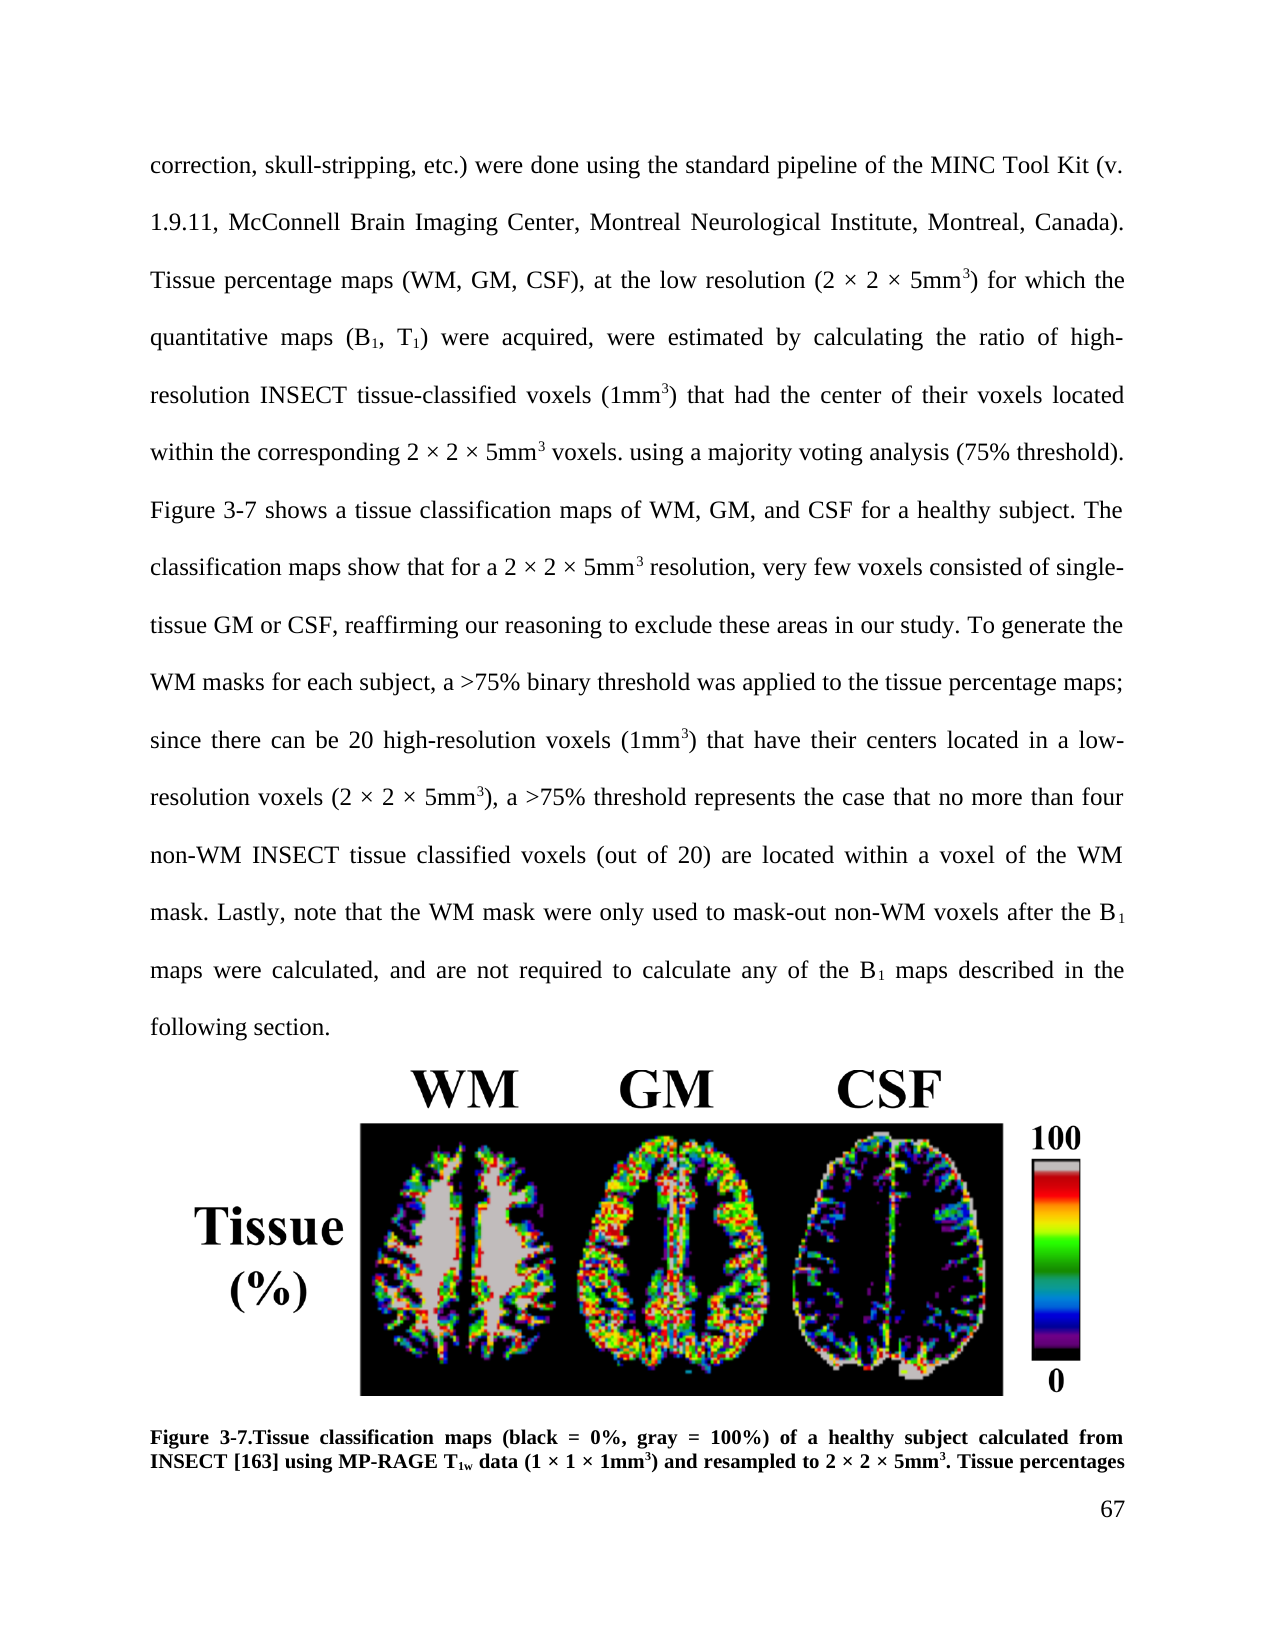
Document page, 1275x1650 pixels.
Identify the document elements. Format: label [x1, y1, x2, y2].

picture [194, 1070, 1081, 1396]
text [150, 150, 1125, 1041]
text [150, 1425, 1125, 1473]
